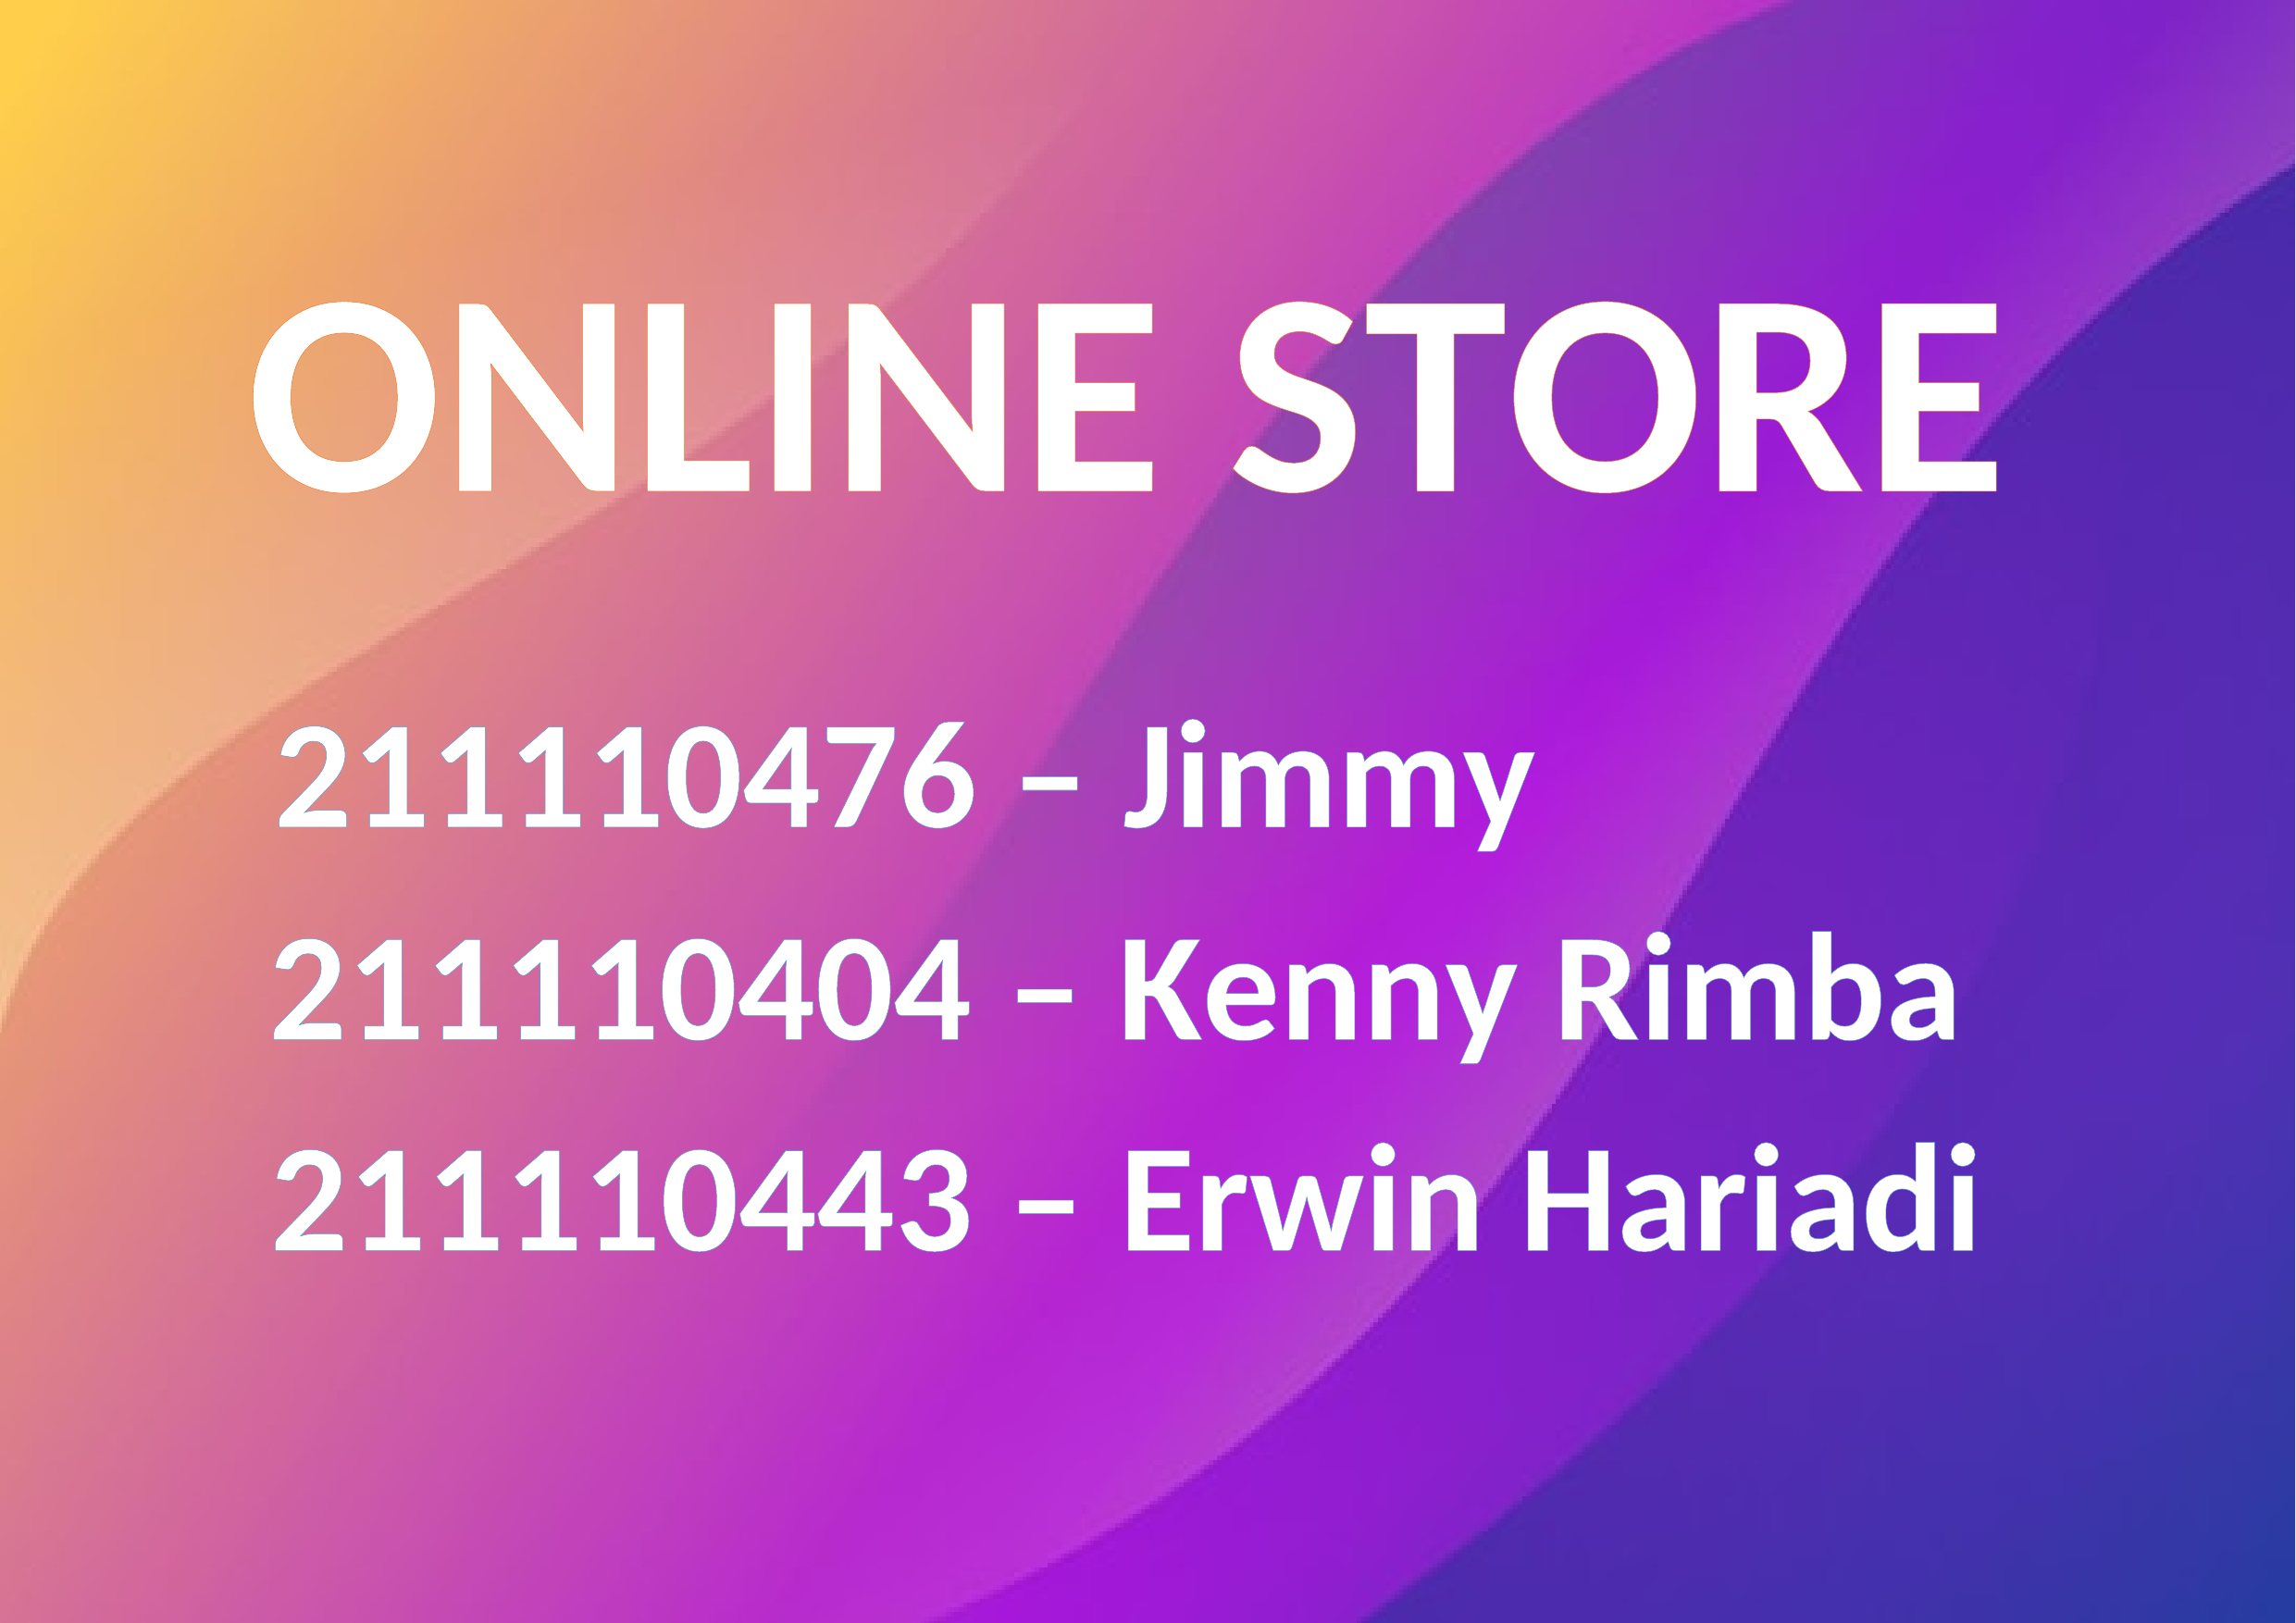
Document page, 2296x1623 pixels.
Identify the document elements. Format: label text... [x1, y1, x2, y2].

picture [0, 0, 2296, 1623]
table_cell menambah page history bagian sebelum login [458, 303, 615, 492]
